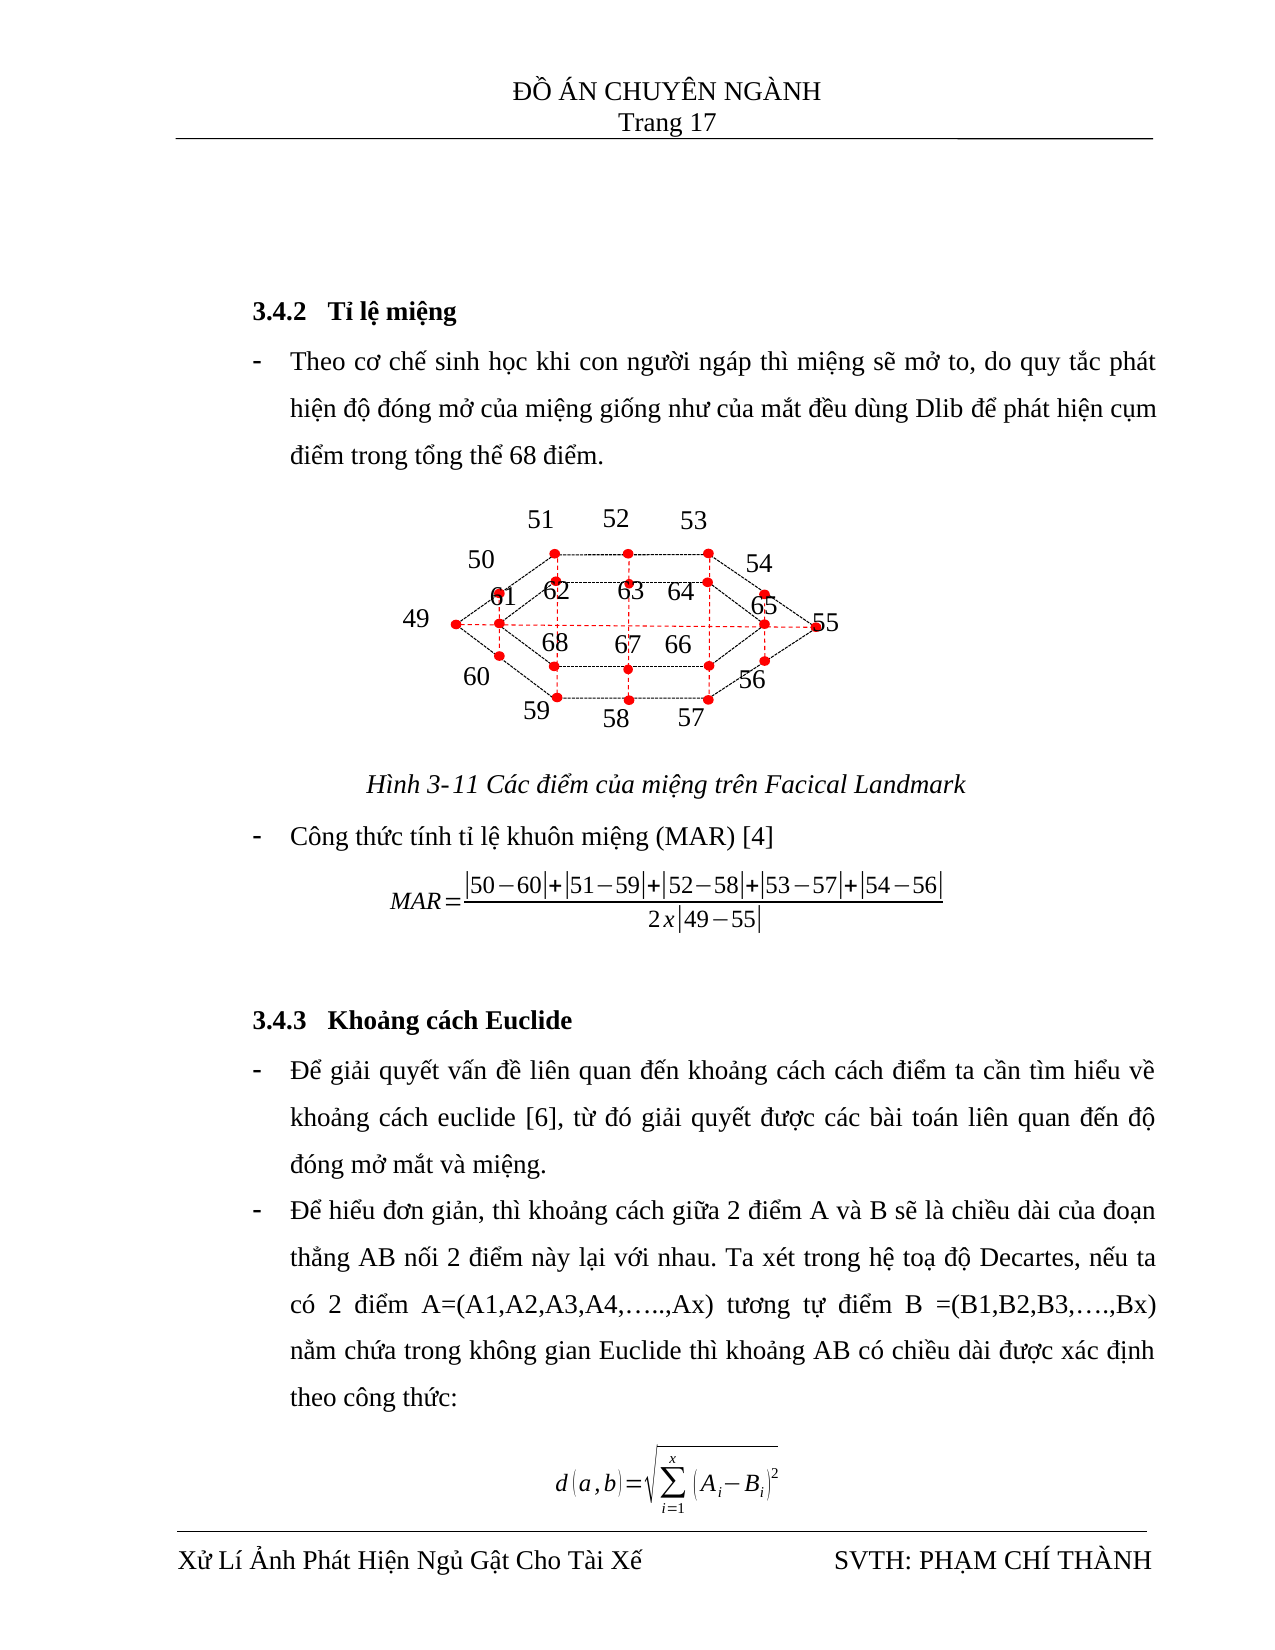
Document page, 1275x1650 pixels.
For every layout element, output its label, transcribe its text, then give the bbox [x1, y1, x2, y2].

list Để hiểu đơn giản, thì khoảng cách giữa 2 điểm A và B sẽ là chiều dài của đoạn thẳng AB nối 2 điểm này lại với nhau. Ta xét trong hệ toạ độ Decartes, nếu ta có 2 điểm A=(A1,A2,A3,A4,…..,Ax) tương tự điểm B =(B1,B2,B3,….,Bx) nằm chứa trong không gian Euclide thì khoảng AB có chiều dài được xác định theo công thức: [252, 1194, 1157, 1412]
text Khoảng cách Euclide [252, 1004, 1157, 1035]
list Theo cơ chế sinh học khi con người ngáp thì miệng sẽ mở to, do quy tắc phát hiện độ đóng mở của miệng giống như của mắt đều dùng Dlib để phát hiện cụm điểm trong tổng thể 68 điểm. [252, 345, 1157, 470]
list Công thức tính tỉ lệ khuôn miệng (MAR) [252, 820, 1157, 851]
list Để giải quyết vấn đề liên quan đến khoảng cách cách điểm ta cần tìm hiểu về khoảng cách euclide, từ đó giải quyết được các bài toán liên quan đến độ đóng mở mắt và miệng. [252, 1054, 1157, 1179]
text Tỉ lệ miệng [252, 295, 1157, 326]
